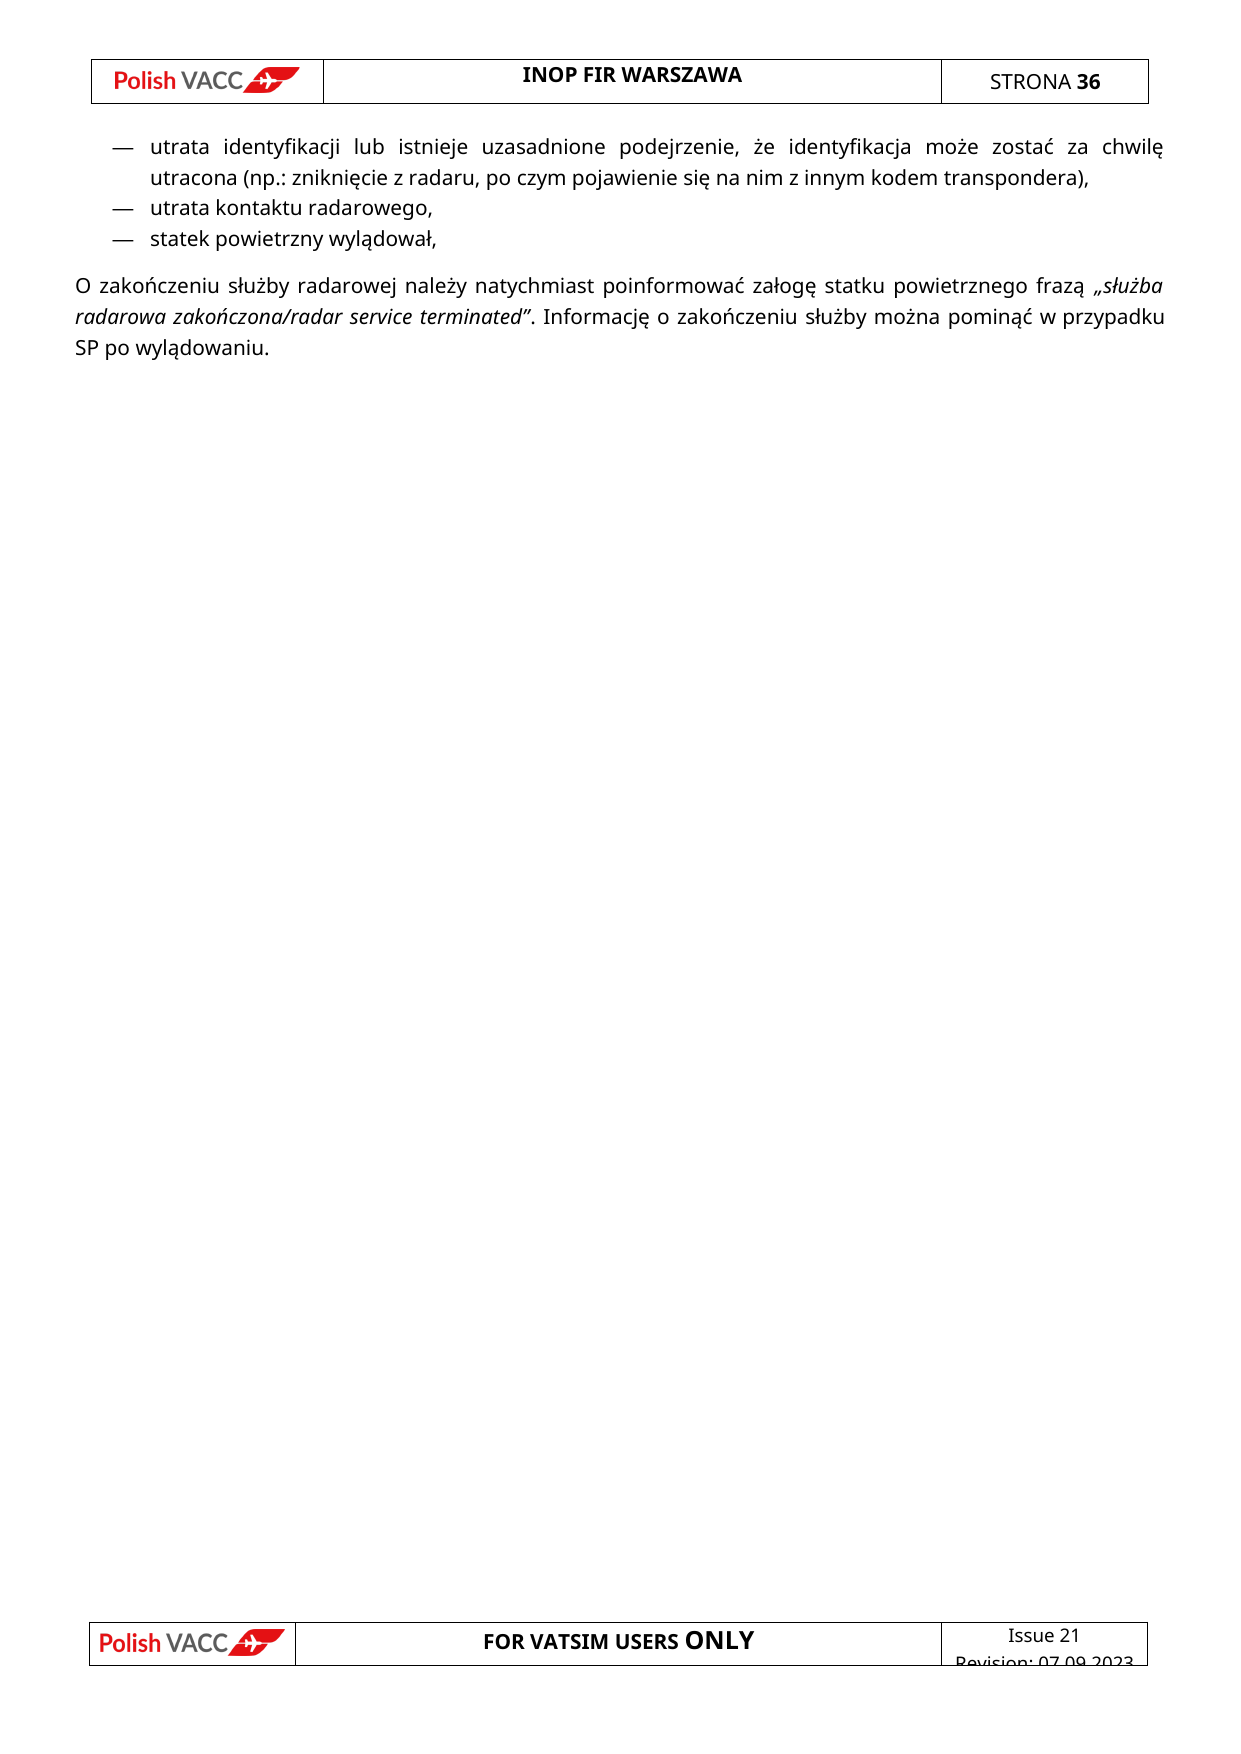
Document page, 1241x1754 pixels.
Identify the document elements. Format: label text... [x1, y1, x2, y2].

text O zakończeniu służby radarowej należy natychmiast poinformować załogę statku powietrznego frazą „służba radarowa zakończona/radar service terminated”. Informację o zakończeniu służby można pominąć w przypadku SP po wylądowaniu. [75, 271, 1165, 361]
picture [115, 67, 300, 93]
picture [100, 1629, 285, 1656]
list utrata kontaktu radarowego, [112, 193, 1165, 222]
list statek powietrzny wylądował, [112, 224, 1165, 253]
list utrata identyfikacji lub istnieje uzasadnione podejrzenie, że identyfikacja może zostać za chwilę utracona (np.: zniknięcie z radaru, po czym pojawienie się na nim z innym kodem transpondera), [112, 132, 1165, 191]
